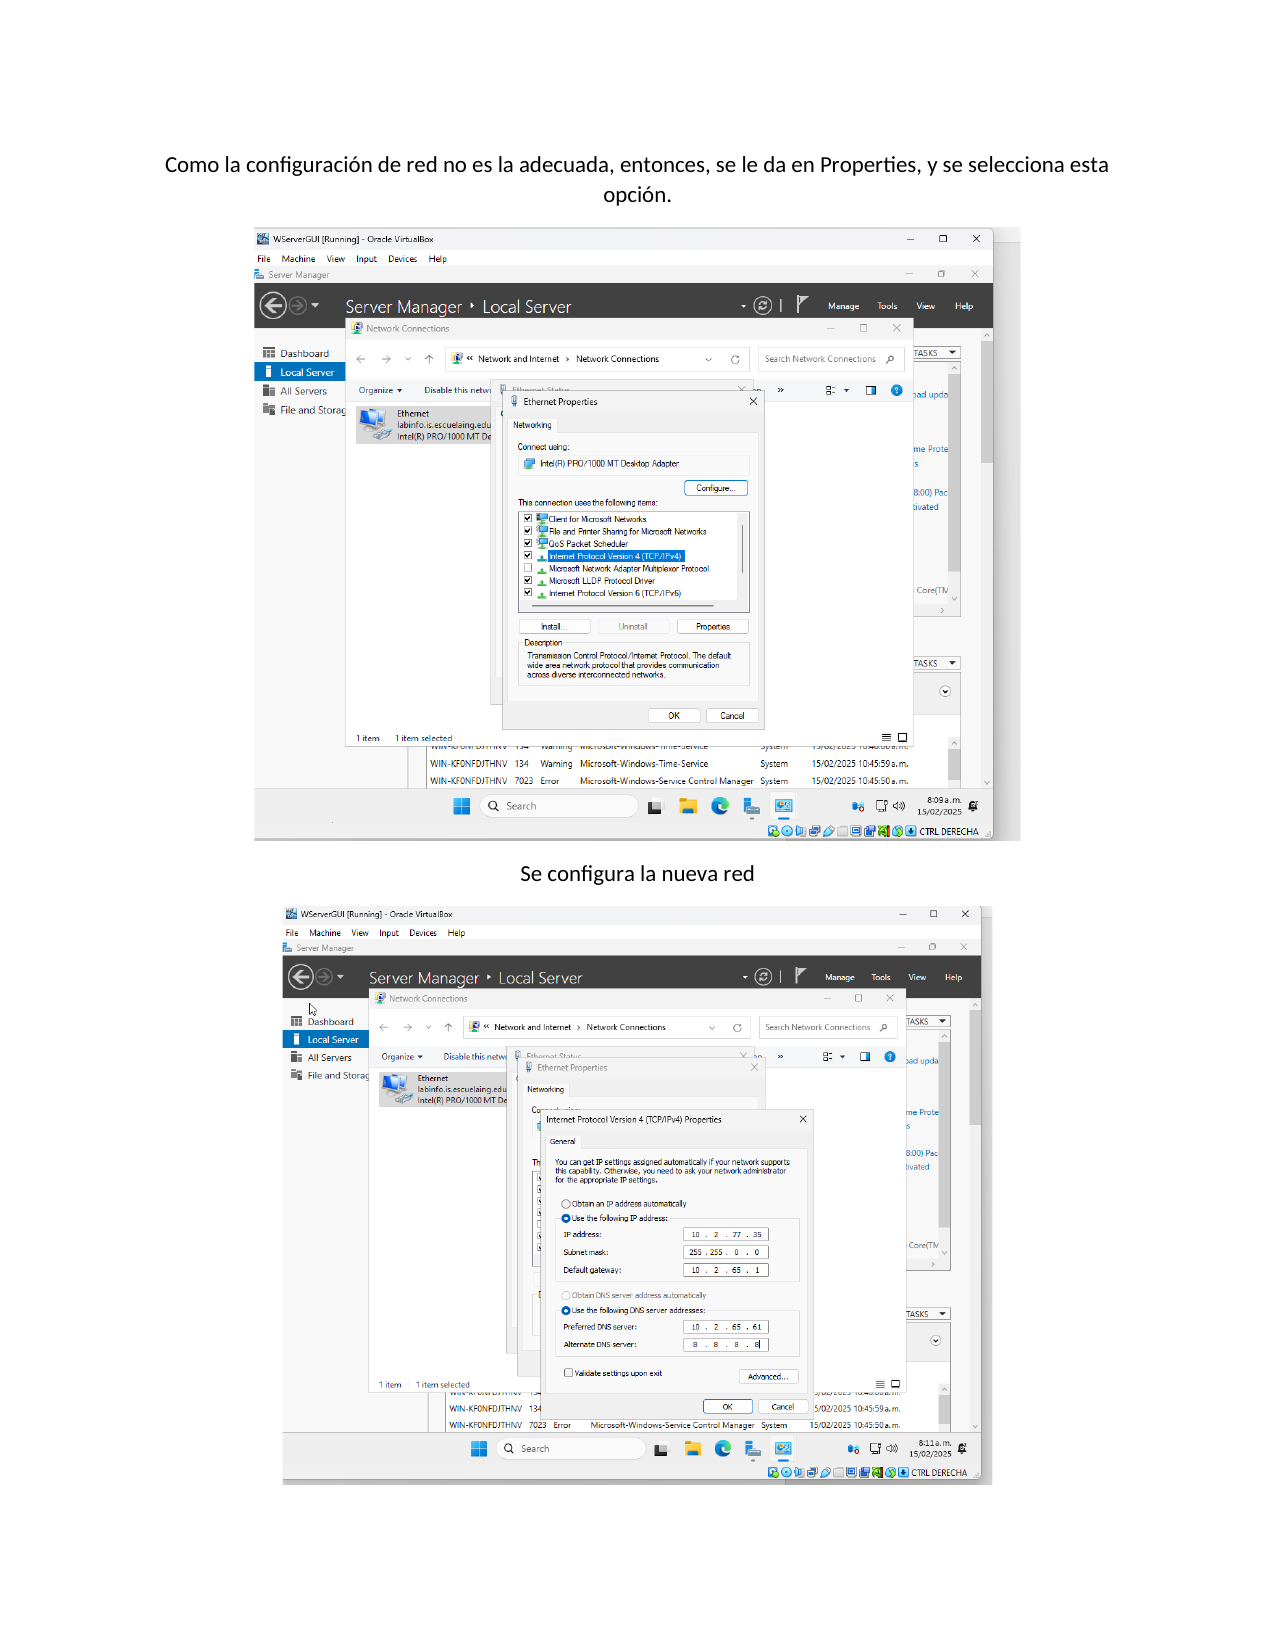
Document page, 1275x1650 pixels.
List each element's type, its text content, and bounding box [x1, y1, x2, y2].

text Se configura la nueva red [150, 859, 1125, 888]
picture [282, 906, 993, 1485]
picture [254, 227, 1021, 841]
text Como la configuración de red no es la adecuada, entonces, se le da en Properties, y se selecciona esta opción. [150, 150, 1125, 208]
